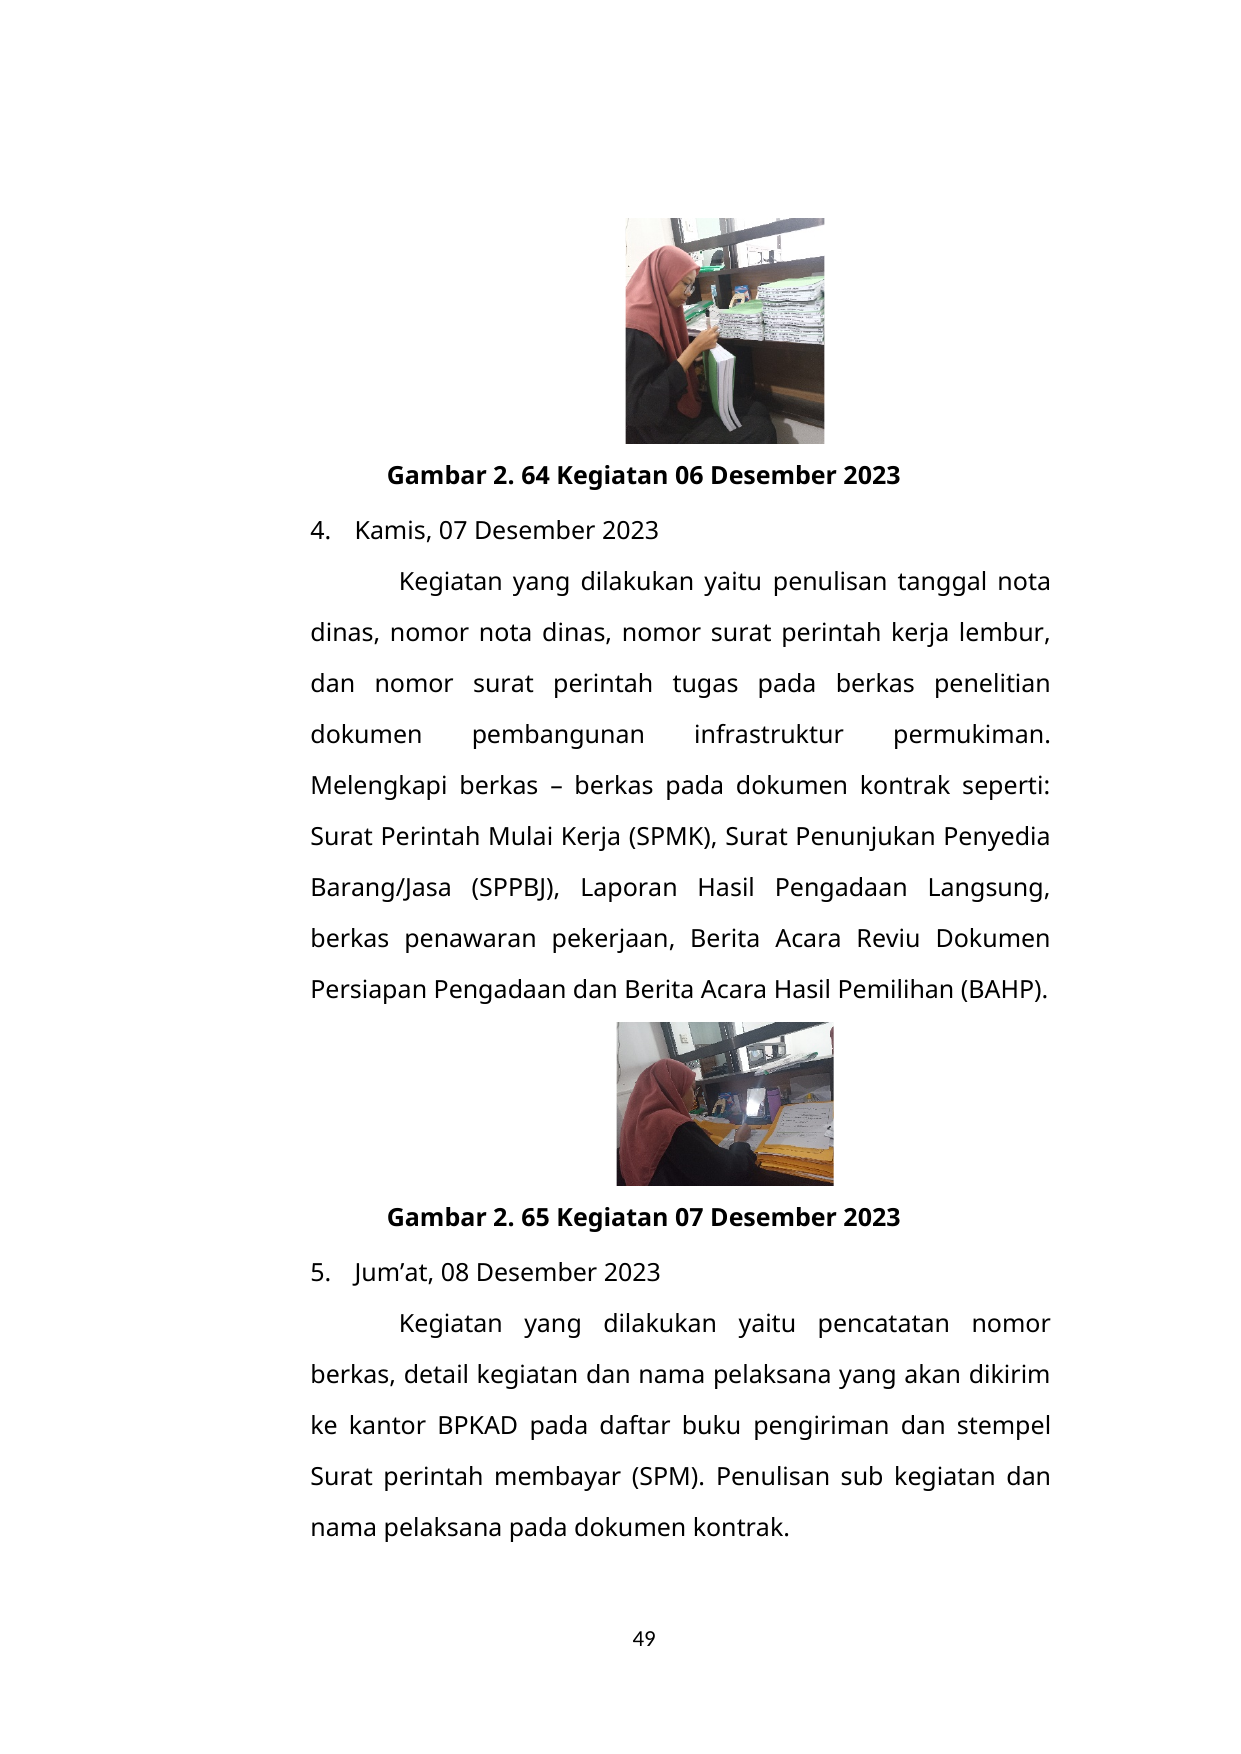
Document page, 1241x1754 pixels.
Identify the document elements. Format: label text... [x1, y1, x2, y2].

list Kamis, 07 Desember 2023 [310, 512, 1051, 546]
picture [625, 218, 825, 444]
text Kegiatan yang dilakukan yaitu pencatatan nomor berkas, detail kegiatan dan nama pelaksana yang akan dikirim ke kantor BPKAD pada daftar buku pengiriman dan stempel Surat perintah membayar (SPM). Penulisan sub kegiatan dan nama pelaksana pada dokumen kontrak. [310, 1305, 1051, 1543]
picture [616, 1022, 834, 1186]
text Gambar 2. 64 Kegiatan 06 Desember 2023 [236, 457, 1051, 491]
text Gambar 2. 65 Kegiatan 07 Desember 2023 [236, 1199, 1051, 1233]
list Jum’at, 08 Desember 2023 [310, 1254, 1051, 1288]
text Kegiatan yang dilakukan yaitu penulisan tanggal nota dinas, nomor nota dinas, nomor surat perintah kerja lembur, dan nomor surat perintah tugas pada berkas penelitian dokumen pembangunan infrastruktur permukiman. Melengkapi berkas – berkas pada dokumen kontrak seperti: Surat Perintah Mulai Kerja (SPMK), Surat Penunjukan Penyedia Barang/Jasa (SPPBJ), Laporan Hasil Pengadaan Langsung, berkas penawaran pekerjaan, Berita Acara Reviu Dokumen Persiapan Pengadaan dan Berita Acara Hasil Pemilihan (BAHP). [310, 563, 1051, 1006]
